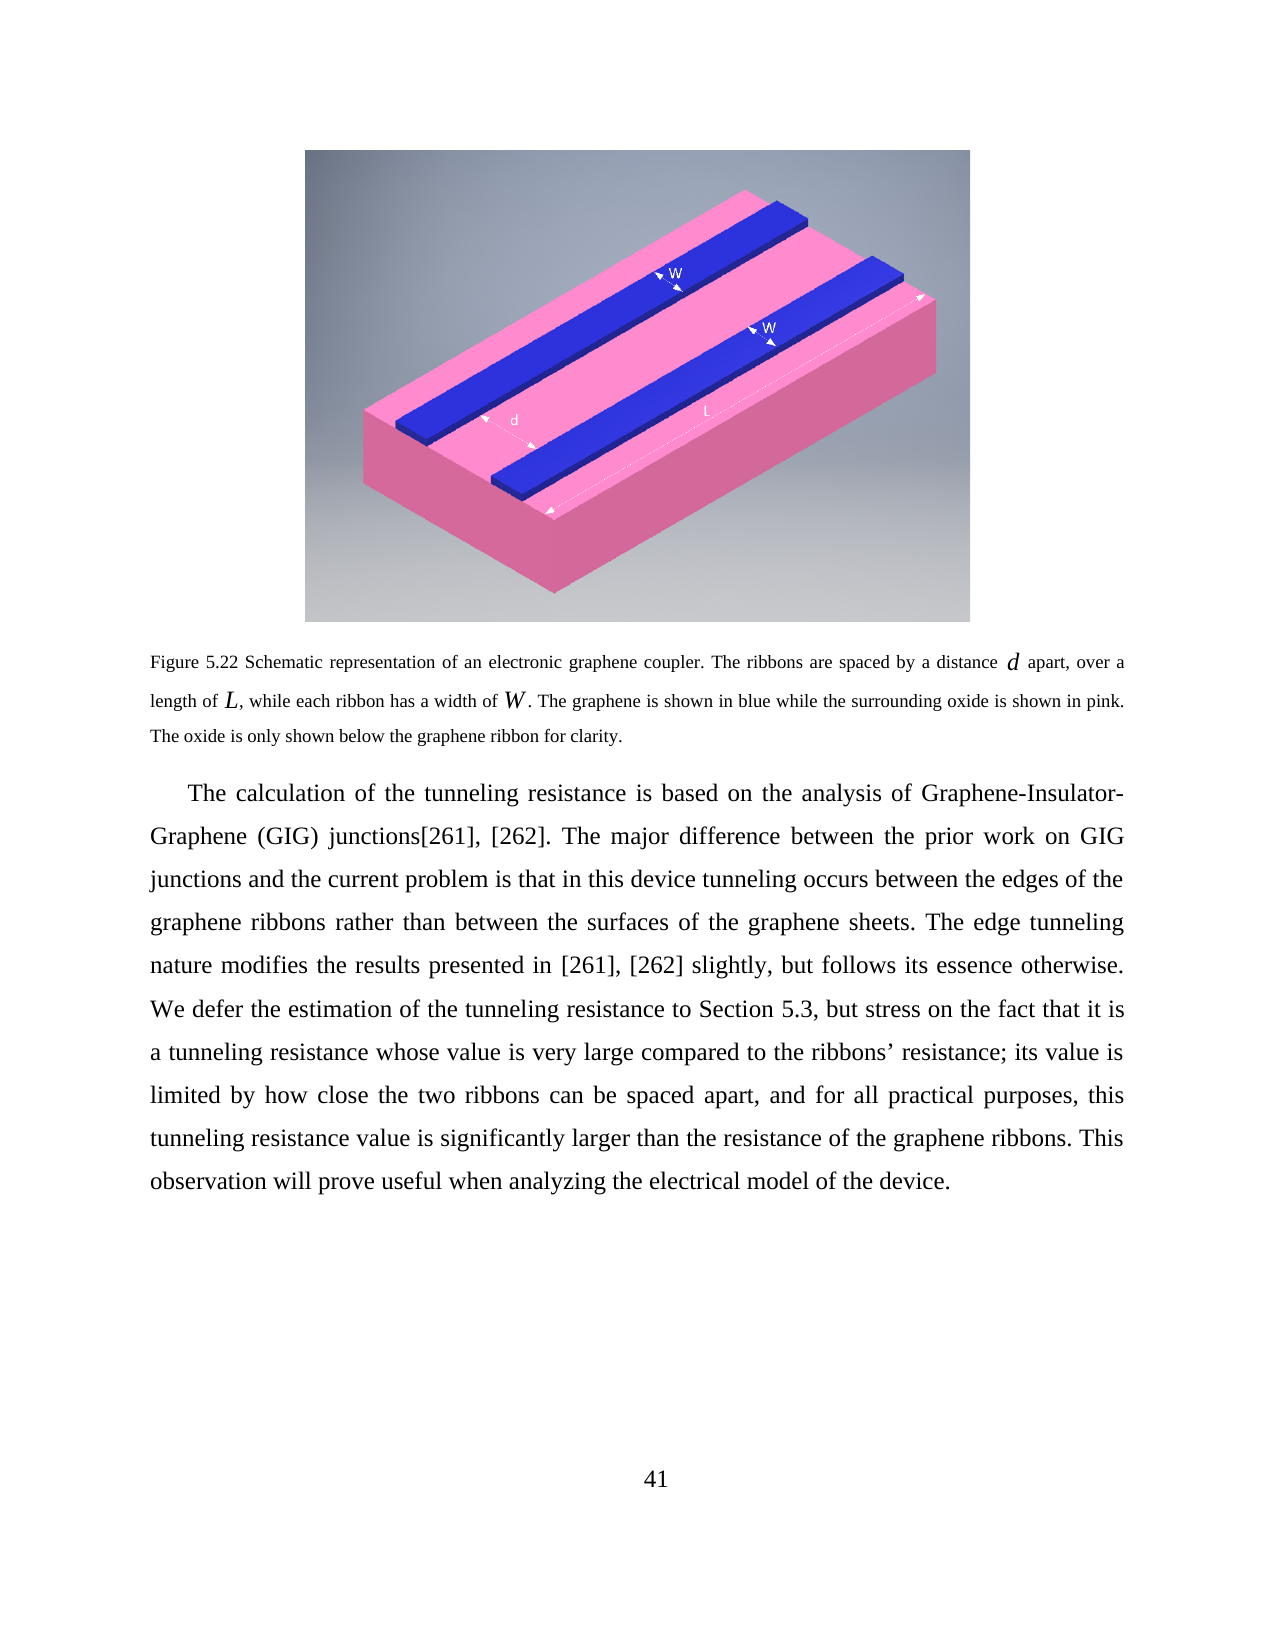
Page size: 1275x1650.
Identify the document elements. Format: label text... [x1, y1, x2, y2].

text The calculation of the tunneling resistance is based on the analysis of Graphene-Insulator-Graphene (GIG) junctions[261], [262]. The major difference between the prior work on GIG junctions and the current problem is that in this device tunneling occurs between the edges of the graphene ribbons rather than between the surfaces of the graphene sheets. The edge tunneling nature modifies the results presented in [261], [262] slightly, but follows its essence otherwise. We defer the estimation of the tunneling resistance to Section ‎5.3, but stress on the fact that it is a tunneling resistance whose value is very large compared to the ribbons’ resistance; its value is limited by how close the two ribbons can be spaced apart, and for all practical purposes, this tunneling resistance value is significantly larger than the resistance of the graphene ribbons. This observation will prove useful when analyzing the electrical model of the device. [150, 778, 1125, 1195]
picture [305, 150, 971, 622]
